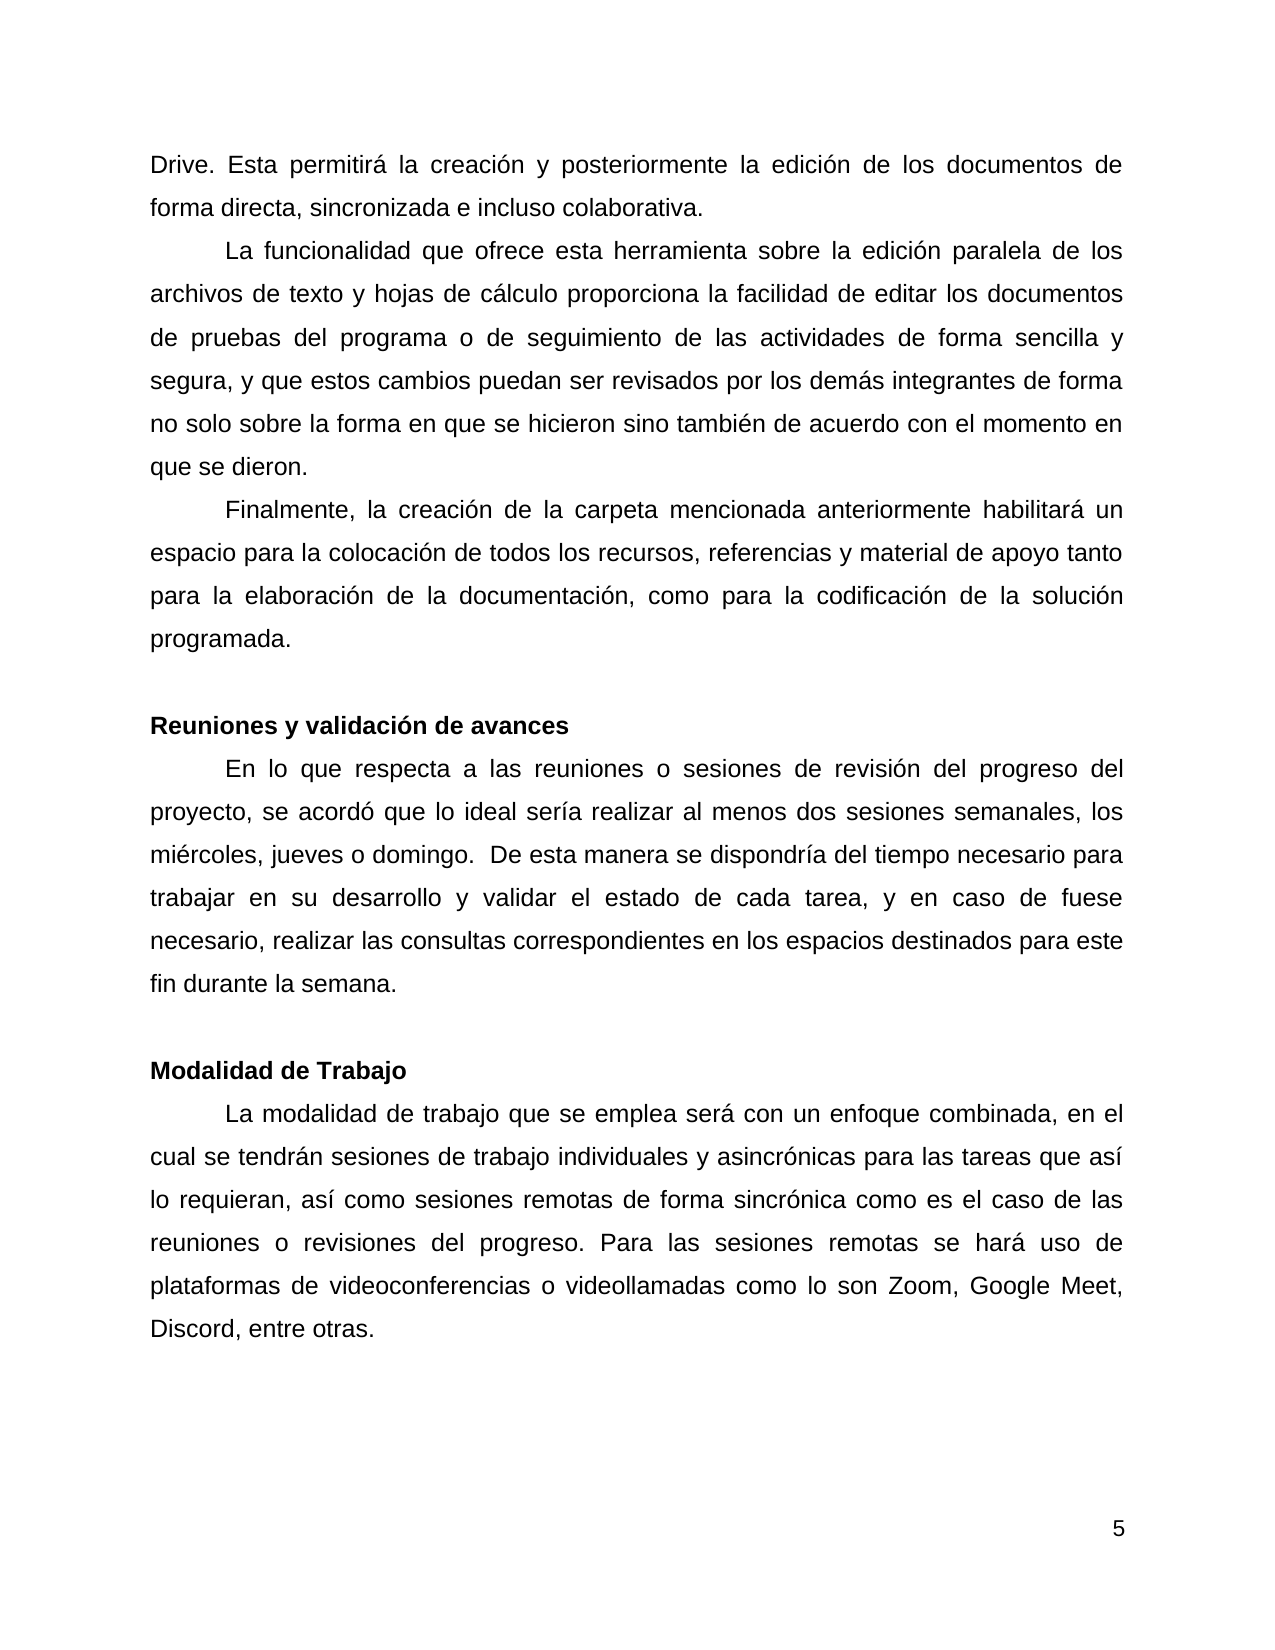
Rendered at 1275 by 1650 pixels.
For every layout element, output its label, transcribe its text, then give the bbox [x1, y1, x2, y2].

text La modalidad de trabajo que se emplea será con un enfoque combinada, en el cual se tendrán sesiones de trabajo individuales y asincrónicas para las tareas que así lo requieran, así como sesiones remotas de forma sincrónica como es el caso de las reuniones o revisiones del progreso. Para las sesiones remotas se hará uso de plataformas de videoconferencias o videollamadas como lo son Zoom, Google Meet, Discord, entre otras. [150, 1099, 1125, 1343]
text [150, 150, 1125, 222]
subtitle Reuniones y validación de avances [150, 711, 1125, 739]
text En lo que respecta a las reuniones o sesiones de revisión del progreso del proyecto, se acordó que lo ideal sería realizar al menos dos sesiones semanales, los miércoles, jueves o domingo. De esta manera se dispondría del tiempo necesario para trabajar en su desarrollo y validar el estado de cada tarea, y en caso de fuese necesario, realizar las consultas correspondientes en los espacios destinados para este fin durante la semana. [150, 754, 1125, 998]
text Finalmente, la creación de la carpeta mencionada anteriormente habilitará un espacio para la colocación de todos los recursos, referencias y material de apoyo tanto para la elaboración de la documentación, como para la codificación de la solución programada. [150, 495, 1125, 653]
text La funcionalidad que ofrece esta herramienta sobre la edición paralela de los archivos de texto y hojas de cálculo proporciona la facilidad de editar los documentos de pruebas del programa o de seguimiento de las actividades de forma sencilla y segura, y que estos cambios puedan ser revisados por los demás integrantes de forma no solo sobre la forma en que se hicieron sino también de acuerdo con el momento en que se dieron. [150, 236, 1125, 481]
subtitle Modalidad de Trabajo [150, 1056, 1125, 1084]
